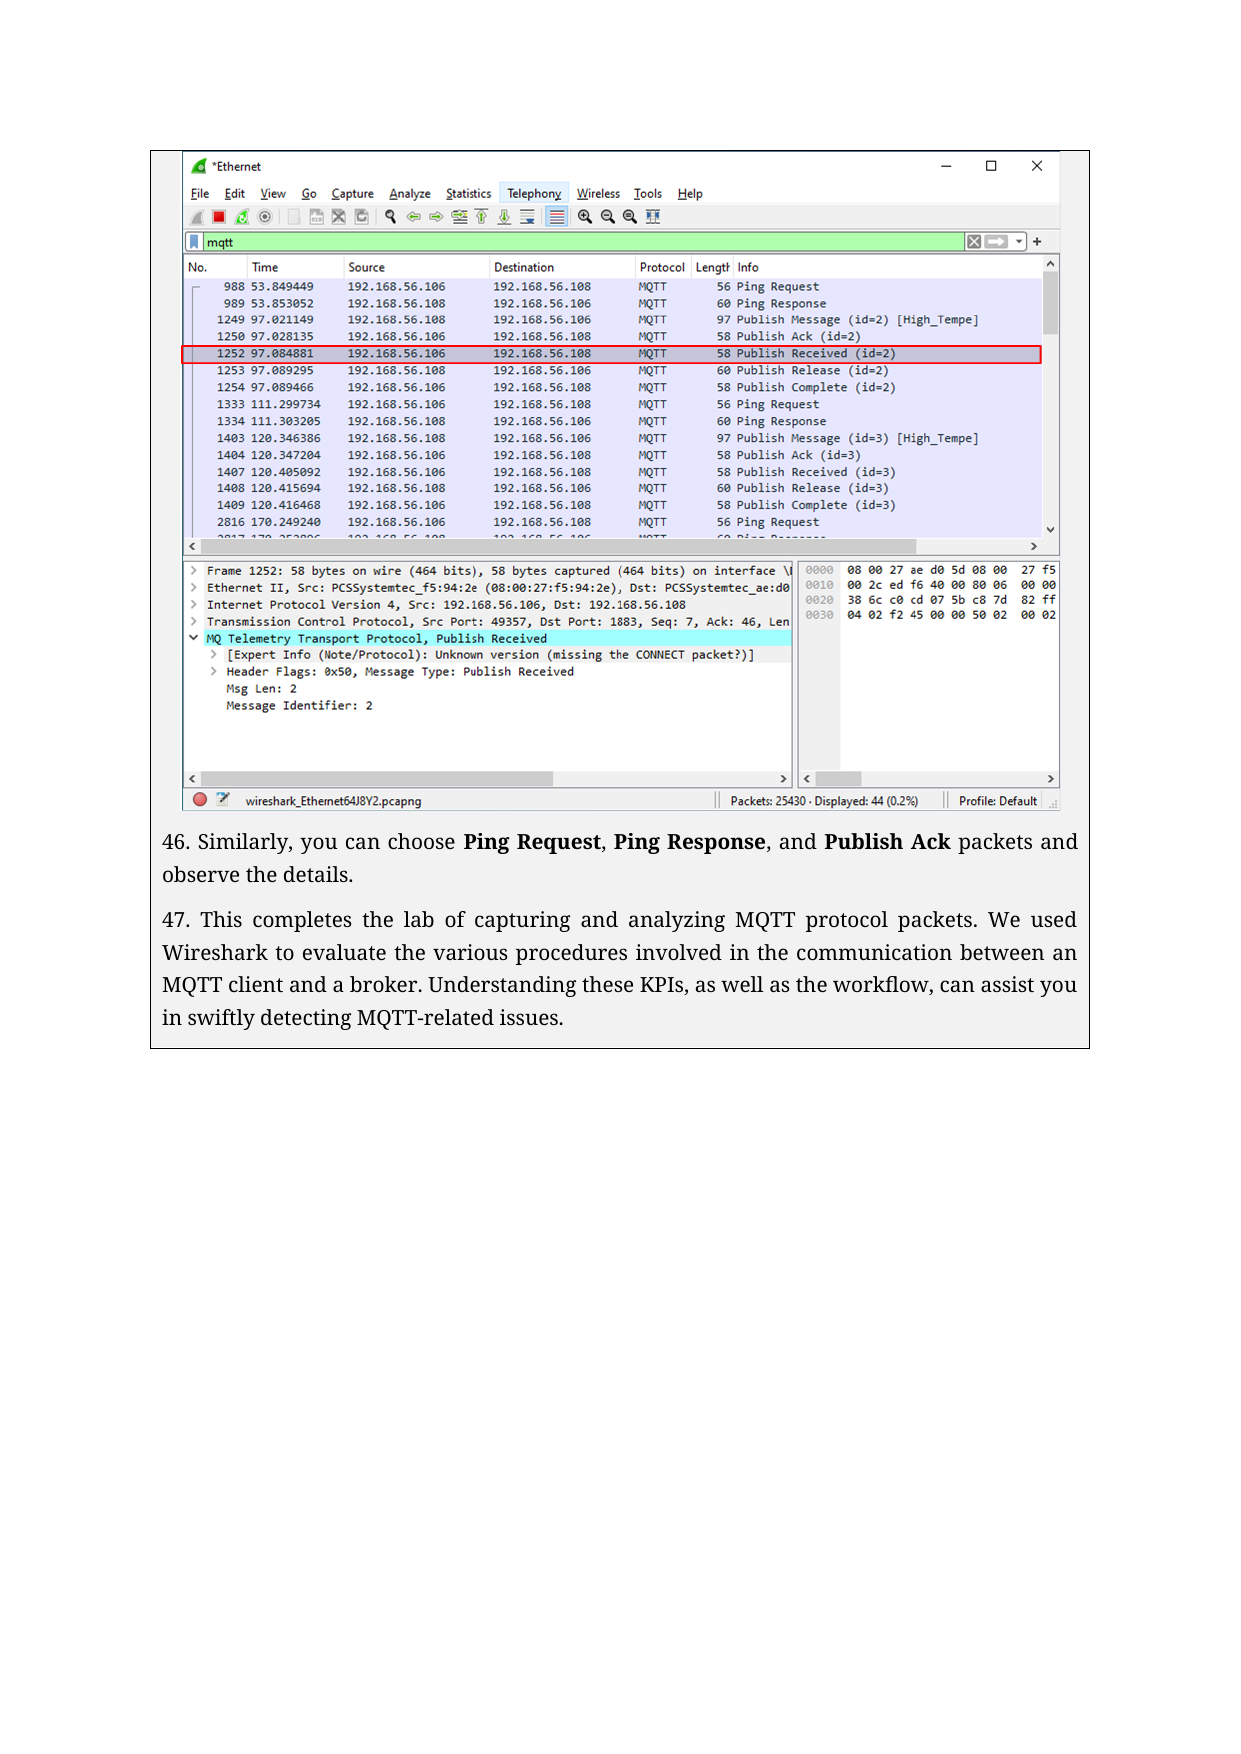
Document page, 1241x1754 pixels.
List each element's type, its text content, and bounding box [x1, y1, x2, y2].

table_header 1. Turn on the Windows 10 and Windows Server 2022 virtual machines. Switch to the Windows 10 virtual machine and open any web browser. Go to the following website using this link: https://www.bevywise.com/mqtt-broker/download.html. Enter your information in the form, then click on the Download button. 2. Go to the Downloads folder and double-click on the Bevywise_CrystalMQ_5.0.exe file. 3. The CrystalMQ 5.0 setup window appears. Select I accept the agreement radio button. Then click on the Next button. 4. Leave the destination as the default and click on the Next button. 5. Click on the Create a desktop shortcut check box and click on the Next button. 6. Click on the Install button. 7. Click on the Launch CrystalMQ check box. Then click on the Finish button. 8. If a Windows Security Alert window appears, click the Allow access button. 9. The MQTTRoute will execute, and the command prompt window will open. The TCP port may be seen using 1883. We have successfully installed the MQTT Broker in the Windows 10 virtual machine and left the Bevywise MQTT running. 10. To create IoT devices, we must install the IoT simulator on the Windows Server 2022 virtual machine. Switch to the Windows Server 2022 virtual machine, open any browser, and go to the website using the following link: https://www.bevywise.com/iot-simulator/. Click on the Download Now button. Enter your information in the form and then click on the Download button. 11. Go to the Downloads folder and double-click on the Bevywise_IoTSimulator_3 setup. 12. The Bevywise IoTSimulator setup window appears. Select I accept the agreement radio button. Then click on the Next button. 13. Click on the Next button and leave the destination as the default. 14. Click on the Create a desktop shortcut check box and click on the Next button. 15. Click on the Install button. 16. Click on the Bevywise_IoTSimulator_3 check box. Then click on the Finish button. 17. The web interface of the IoT Simulator opens in your default browser. In the IoT Simulator, you can see the default network named HEALTH_CARE and several devices. Now, we will create a virtual IoT network and devices. Click on the menu icon. Then select the +New Network option. 18. In the Create New Network popup, enter CEH_FINACE_NETWORK in the name field and enter your description in the Description box. Then click the Create button. 19. In the Simulator Setting, set the Broker IP Address as 192.168.56.108, the IP address of the Windows 10 virtual machine. Since we installed the Broker on the web server, the established network will communicate with the server via the MQTT Broker. Leave all the settings as default and click on the Save button. 20. Click on the Yes button to proceed with the network creation. 21. Click OK to complete the IoT virtual network creation process. 22. Click the Add blank Device button to add IoT devices to the created network. 23. In the Create New Device popup, enter Temperature_Sensor in the Device Name. In the Device Id, enter TS1. Enter your description in the Description box. Click on the Save button. 24. The device will be included in the CEH_FINANCE_NETWORK. Click the Start Network red circular icon in the right corner to connect the Network and the added devices to the server or Broker. 25. The red button changes to green when a connection is established between the network, the additional devices, and the web server or the MQTT Broker. 26. Switch to the Windows 10 virtual machine. Open any web browser and go to http://localhost:8080. 27. Click on the Dashboard; you will observe that the connection request from virtual machine 192.168.56.106 for the device TS1 is under the Client Log section since the Broker was left running. 28. Switch back to the Windows Server 2022 virtual machine. Click on the Plus icon in the top right corner and select the Subscribe to Command option to create the Subscribe command for the device Temperature_Sensor. 29. In the Subscribe for command – TS1 popup, select On start in the Subscribe on. In the Topic, select High_Temp. In QoS, select 1 Atleast once. Click on the Save button. 30. Scroll down; the Topic is under the Subscribe to Commands section. 31. Next, we will monitor the traffic between the virtual IoT network and the MQTT Broker to ensure a safe connection. Open the Wireshark software and select the Ethernet network adapter. A network adapter should have a different name when doing this lab in your virtual environment. Click the Start Wireshark icon to begin gathering packets; leave Wireshark running. Leave the IoT simulator running. 32. Switch to the Windows Server 10 virtual machine. Navigate to the web browser, go to the Crystal MQ dashboard, and then click on the Clients. Then click on the TS1 device. 33. Click on the Send command tab. Now, we will send the message to TS1 via the High_Tempe topic. In the Send Command section, enter High_Tempe in Topic. Then, enter Alert for High Temperature in the Message field. Click on the Send button. 34. Below the Message box, the Message sent to TS1 appears, which shows that the message was successfully delivered to TS1. 35. Switch to the Windows Server 2022 virtual machine. We have kept the IoT simulator running in the web browser. To see the alert message, expand the arrow of the Device Log under the connected Temperature_Sensor. You can explore the alert message "Alert for High Temperature". 36. Switch to the Wireshark traffic capturing window to verify the communication. Enter mqtt under the filter field and press Enter. To display only the MQTT protocol packets. 37. Choose any Publish Message packet from the Packet List pane. Expand the Transmission Control Protocol, MQ Telemetry Transport Protocol, and Header Flags nodes in the Packet Details pane at the center of the window. 38. Under the MQ Telemetry Transport Protocol nodes, you can analyze details such as Msg Len, Topic Length, Topic, and Message. 39. Publish Message may be used to get the message submitted by the MQTT client to the broker. 40. Choose any Publish Release packet from the Packet List pane. Expand the Transmission Control Protocol, MQ Telemetry Transport Protocol, and Header Flags nodes in the Packet Details pane at the center of the window. 41. In the MQ Telemetry Transport Protocol nodes, you can analyze details such as Msg Len, Message Type, and Message Identifier. A Publish Release (PUBREL) packet is in action to a Publish Received (PUBREC) packet. 42. Now, scroll down, look for the Publish Complete packet from the Packet List pane, and click on it. Expand the Transmission Control Protocol, MQ Telemetry Transport Protocol, and Header Flags nodes in the Packet Details pane at the center of the window. 43. You can analyze details such as Msg Len and Message Identifier in the MQ Telemetry Transport Protocol nodes. The Publish Complete (PUBCOMP) packet replies to the Publish Release (PUBREL) packet. 44. Now, scroll down, look for the Publish Received packet from the Packet List pane, and click on it. Expand the Transmission Control Protocol, MQ Telemetry Transport Protocol, and Header Flags nodes in the Packet Details pane in the middle of the window. 45. You may examine data like Message Type, Msg Len, and Message Identifier in MQ Telemetry Transport Protocol nodes. 46. Similarly, you can choose Ping Request, Ping Response, and Publish Ack packets and observe the details. 47. This completes the lab of capturing and analyzing MQTT protocol packets. We used Wireshark to evaluate the various procedures involved in the communication between an MQTT client and a broker. Understanding these KPIs, as well as the workflow, can assist you in swiftly detecting MQTT-related issues. [151, 151, 1089, 1047]
picture [180, 151, 1060, 811]
